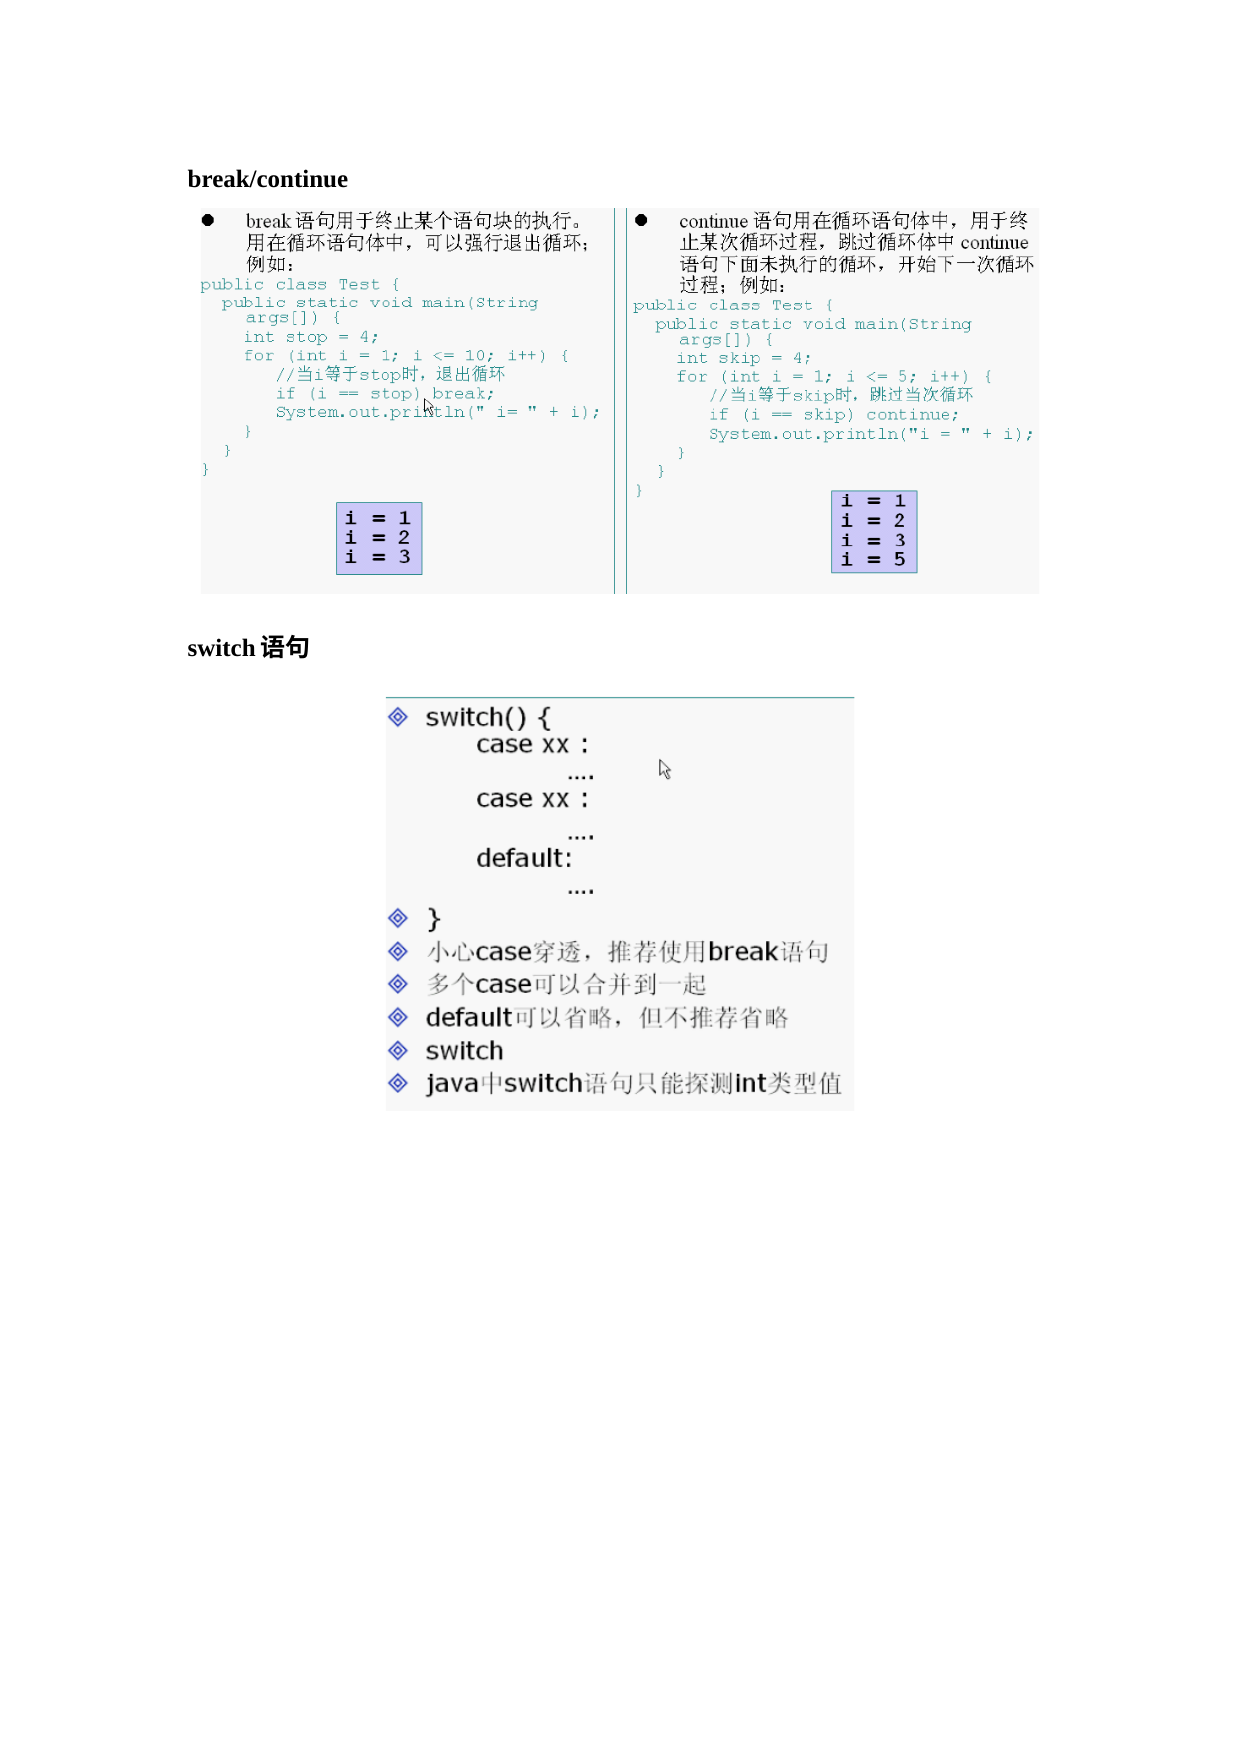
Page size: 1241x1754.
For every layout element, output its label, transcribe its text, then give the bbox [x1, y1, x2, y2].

subtitle break/continue [187, 162, 1053, 194]
picture [200, 208, 1040, 594]
subtitle switch语句 [187, 613, 1053, 678]
picture [385, 696, 855, 1111]
